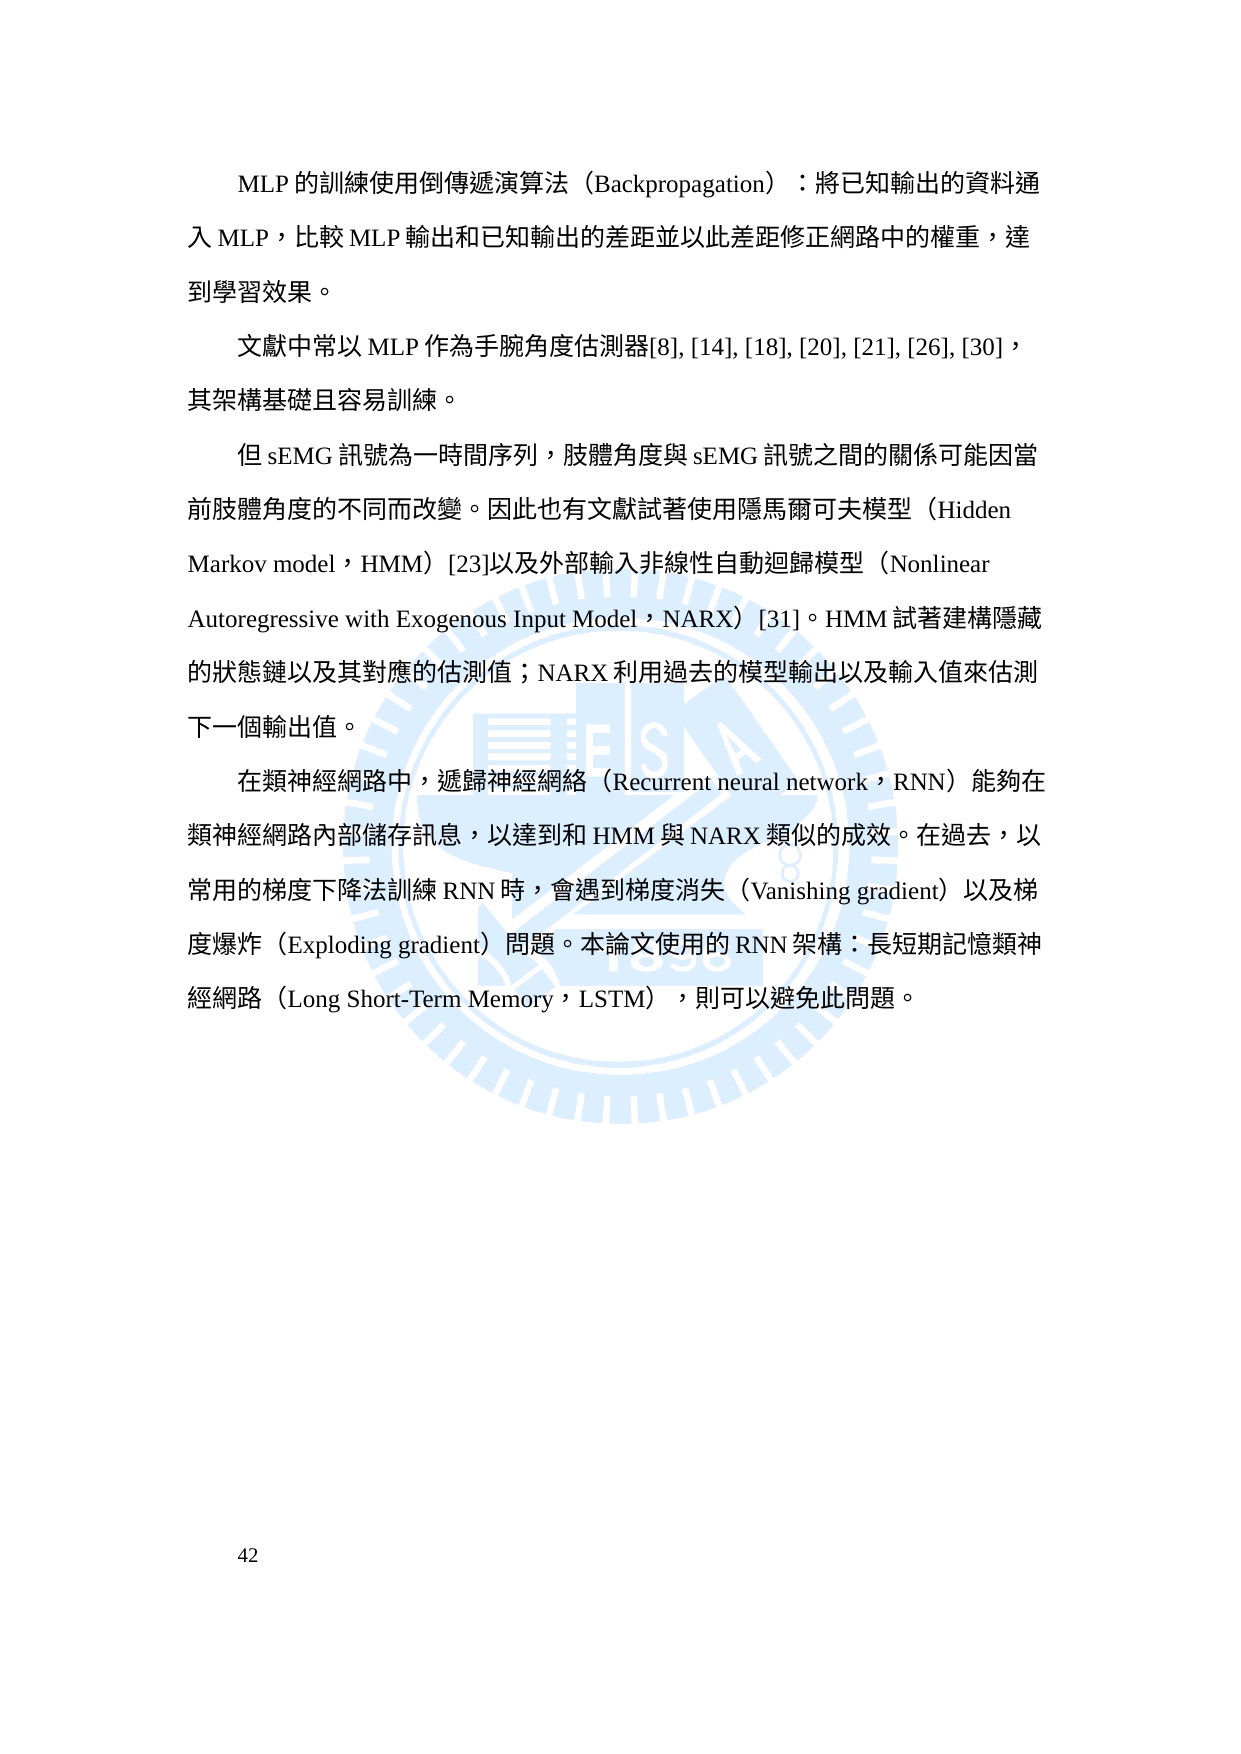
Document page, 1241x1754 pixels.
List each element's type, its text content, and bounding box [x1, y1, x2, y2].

text 文獻中常以MLP作為手腕角度估測器[8], [14], [18], [20], [21], [26], [30]，其架構基礎且容易訓練。 [187, 326, 1053, 417]
text 但sEMG訊號為一時間序列，肢體角度與sEMG訊號之間的關係可能因當前肢體角度的不同而改變。因此也有文獻試著使用隱馬爾可夫模型（Hidden Markov model，HMM）[23]以及外部輸入非線性自動迴歸模型（Nonlinear Autoregressive with Exogenous Input Model，NARX）[31]。HMM試著建構隱藏的狀態鏈以及其對應的估測值；NARX利用過去的模型輸出以及輸入值來估測下一個輸出值。 [187, 435, 1053, 743]
text MLP的訓練使用倒傳遞演算法（Backpropagation）：將已知輸出的資料通入MLP，比較MLP輸出和已知輸出的差距並以此差距修正網路中的權重，達到學習效果。 [187, 163, 1053, 308]
text 在類神經網路中，遞歸神經網絡（Recurrent neural network，RNN）能夠在類神經網路內部儲存訊息，以達到和HMM與NARX類似的成效。在過去，以常用的梯度下降法訓練RNN時，會遇到梯度消失（Vanishing gradient）以及梯度爆炸（Exploding gradient）問題。本論文使用的RNN架構：長短期記憶類神經網路（Long Short-Term Memory，LSTM），則可以避免此問題。 [187, 761, 1053, 1015]
